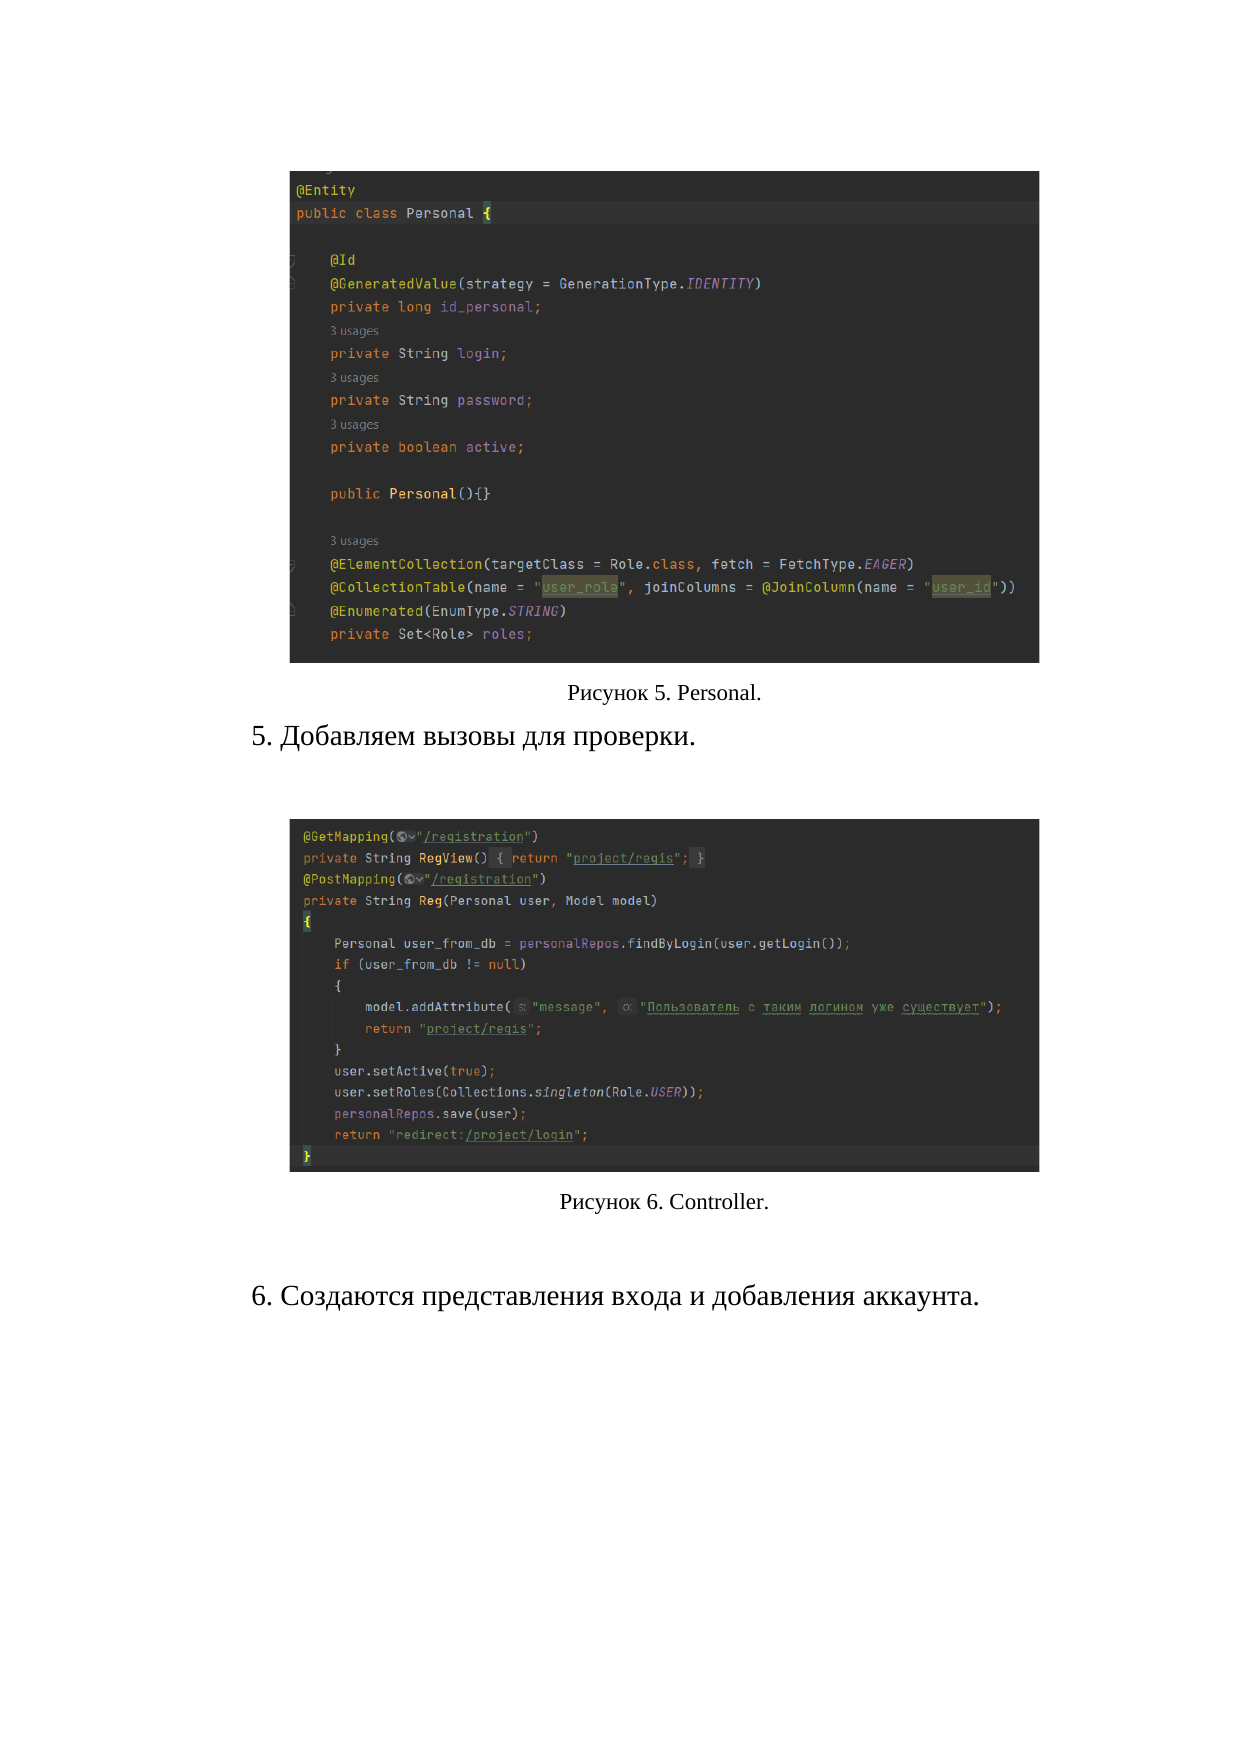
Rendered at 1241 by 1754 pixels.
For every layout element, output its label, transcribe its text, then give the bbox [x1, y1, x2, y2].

text 6. Создаются представления входа и добавления аккаунта. [177, 1278, 1152, 1312]
picture [289, 819, 1040, 1172]
picture [289, 171, 1040, 663]
text Рисунок 6. Controller. [177, 1188, 1152, 1215]
text 5. Добавляем вызовы для проверки. [177, 718, 1152, 752]
text Рисунок 5. Personal. [177, 679, 1152, 705]
